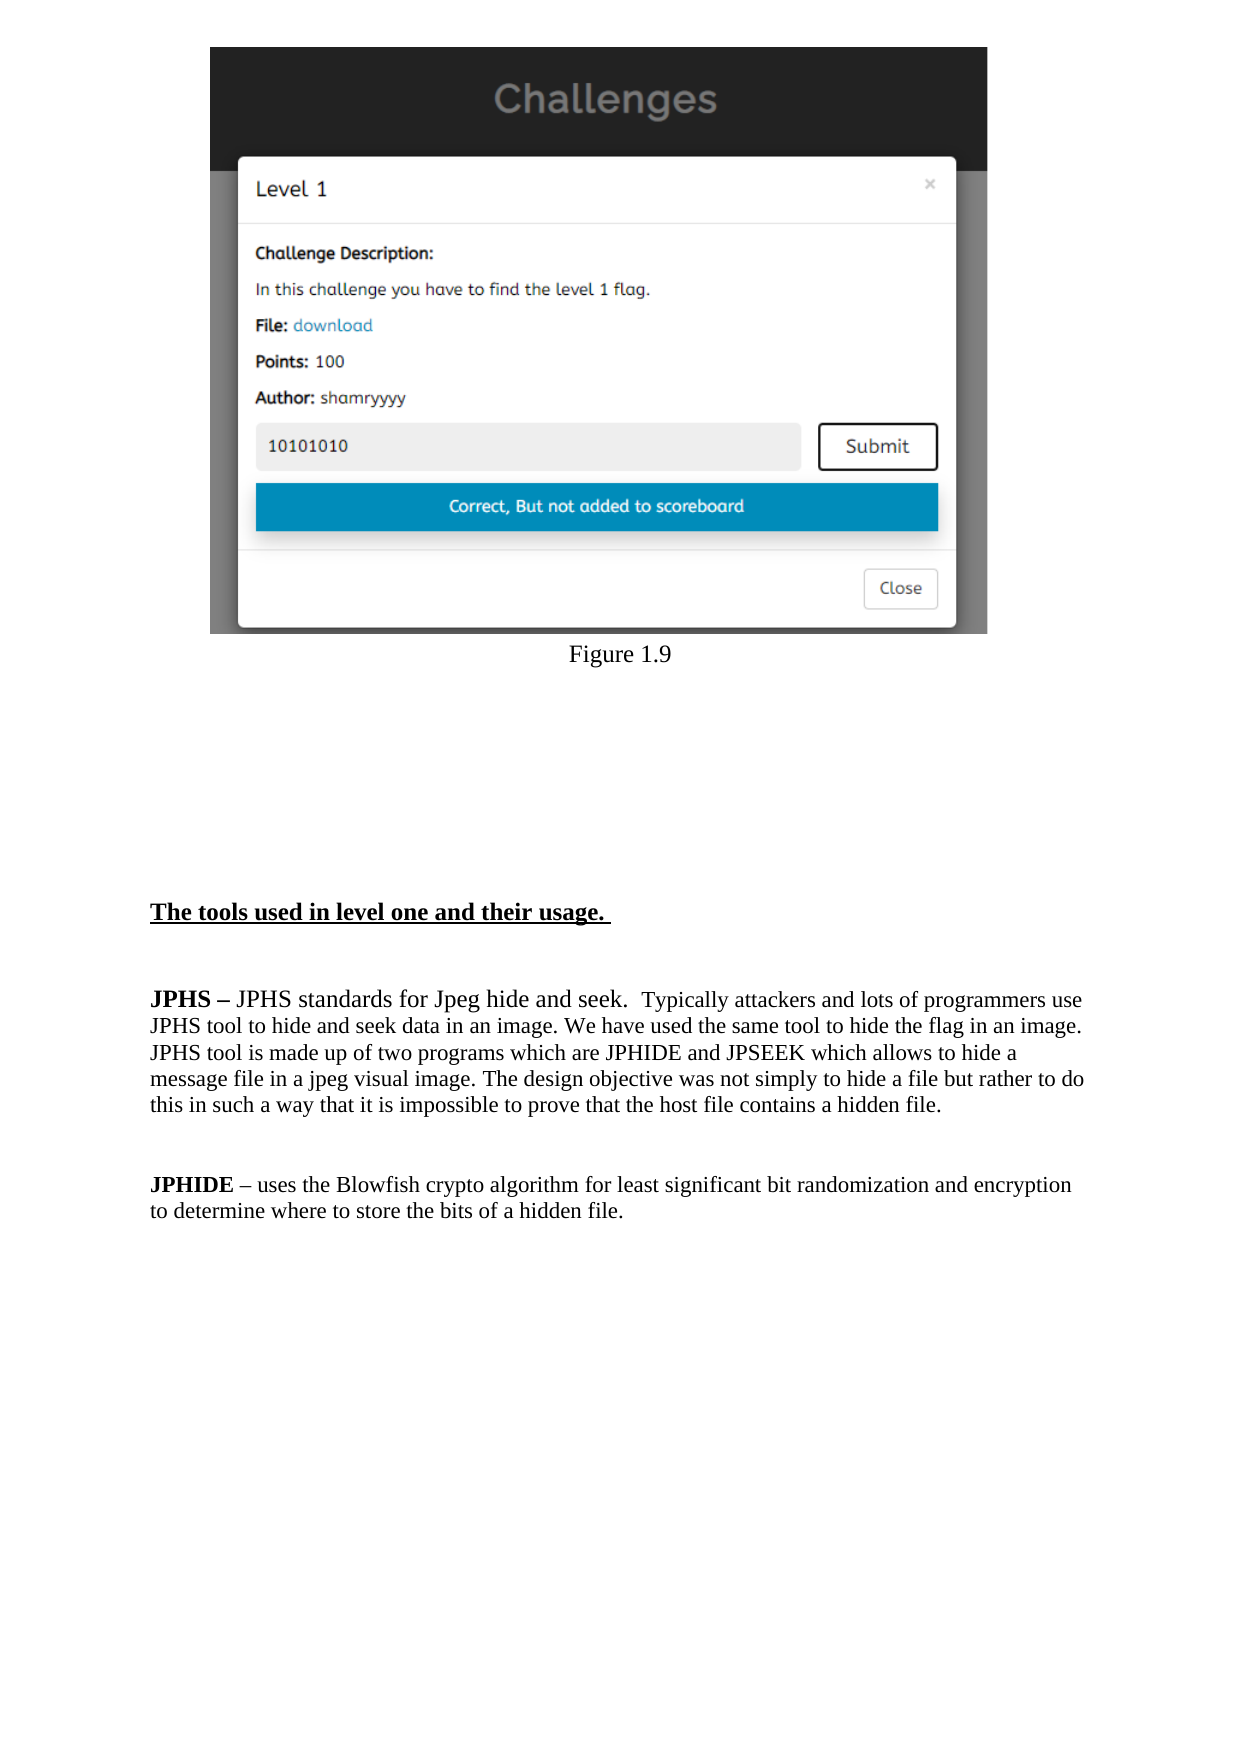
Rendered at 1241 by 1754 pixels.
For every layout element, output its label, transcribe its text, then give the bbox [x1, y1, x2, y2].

picture [210, 47, 988, 634]
text JPHIDE – uses the Blowfish crypto algorithm for least significant bit randomization and encryption to determine where to store the bits of a hidden file. [150, 1171, 1090, 1223]
text The tools used in level one and their usage. [150, 897, 1090, 926]
text JPHS – JPHS standards for Jpeg hide and seek. Typically attackers and lots of programmers use JPHS tool to hide and seek data in an image. We have used the same tool to hide the flag in an image. [150, 984, 1090, 1039]
text Figure 1.9 [150, 639, 1090, 667]
text JPHS tool is made up of two programs which are JPHIDE and JPSEEK which allows to hide a message file in a jpeg visual image. The design objective was not simply to hide a file but rather to do this in such a way that it is impossible to prove that the host file contains a hidden file. [150, 1039, 1090, 1118]
